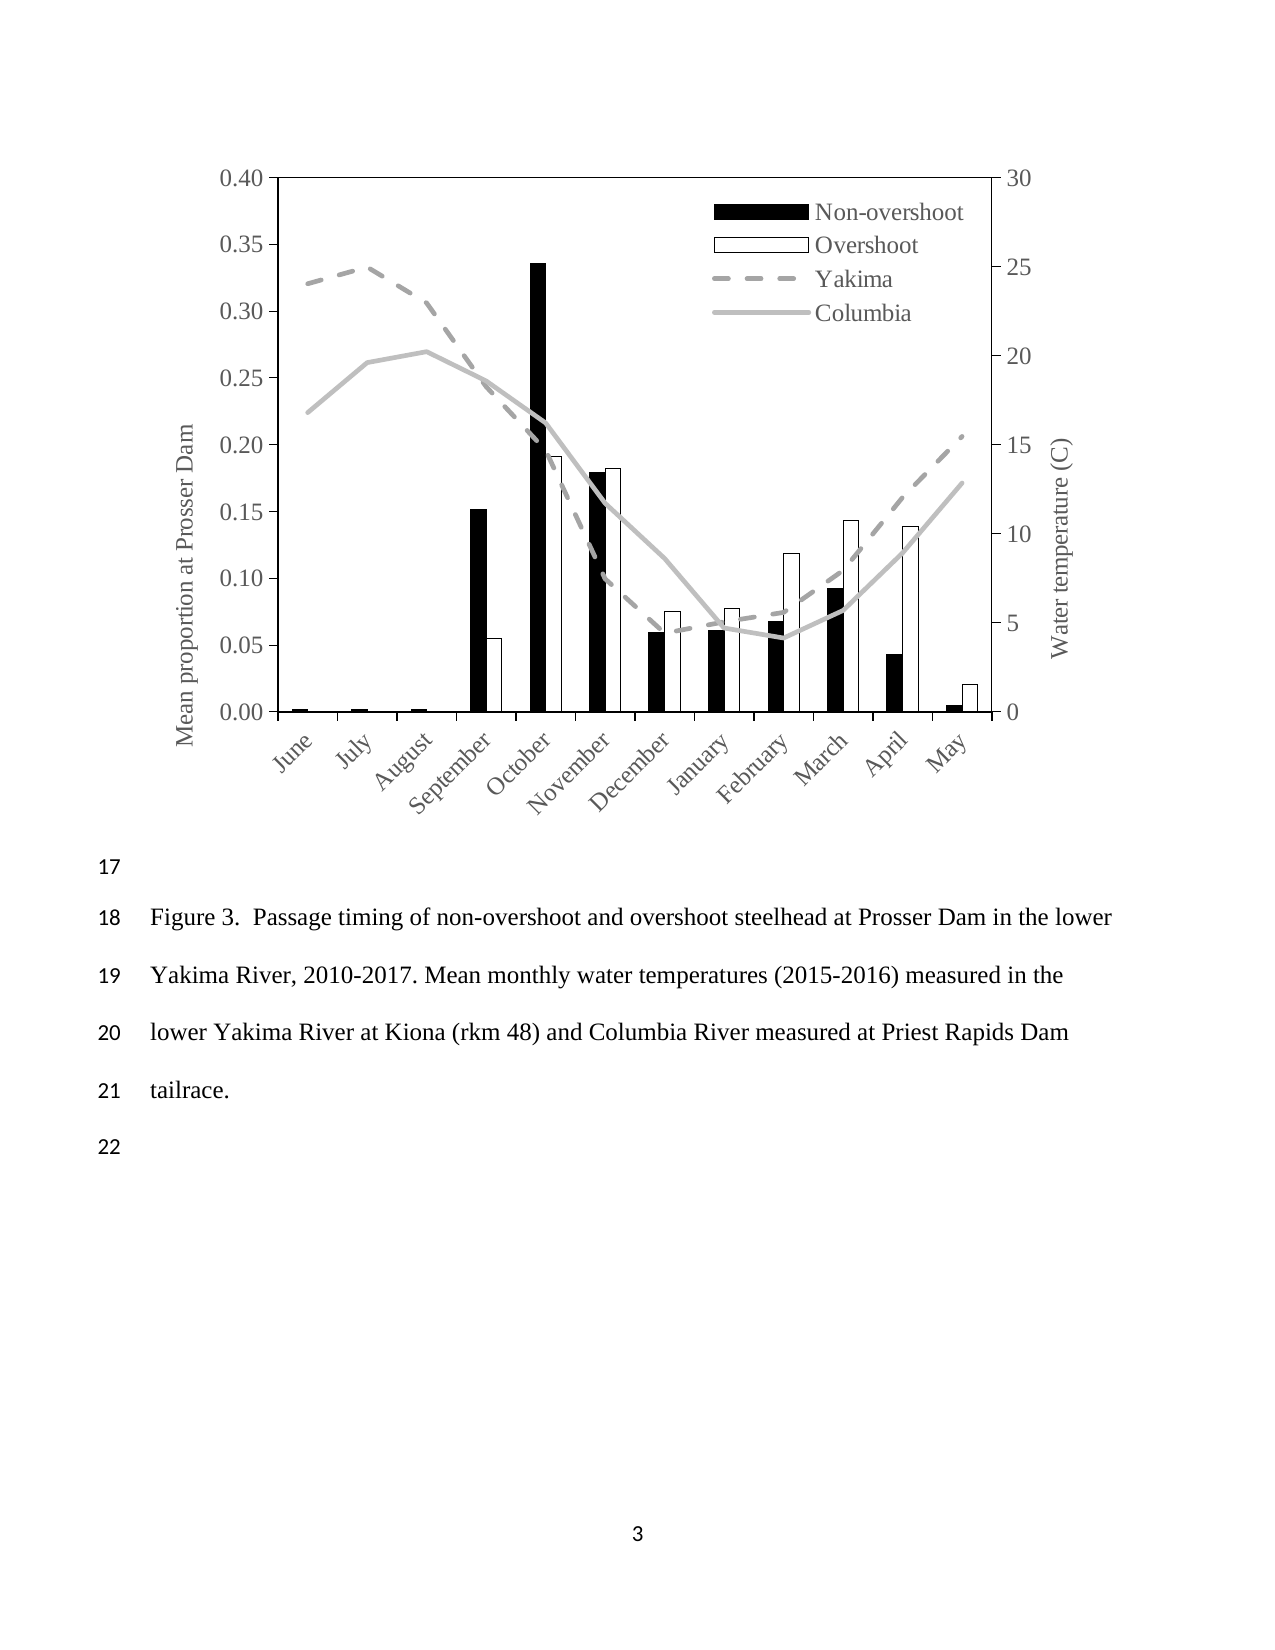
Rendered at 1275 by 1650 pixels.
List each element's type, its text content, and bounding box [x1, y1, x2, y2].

text Figure 3. Passage timing of non-overshoot and overshoot steelhead at Prosser Dam in the lower Yakima River, 2010-2017. Mean monthly water temperatures (2015-2016) measured in the lower Yakima River at Kiona (rkm 48) and Columbia River measured at Priest Rapids Dam tailrace. [150, 902, 1125, 1103]
